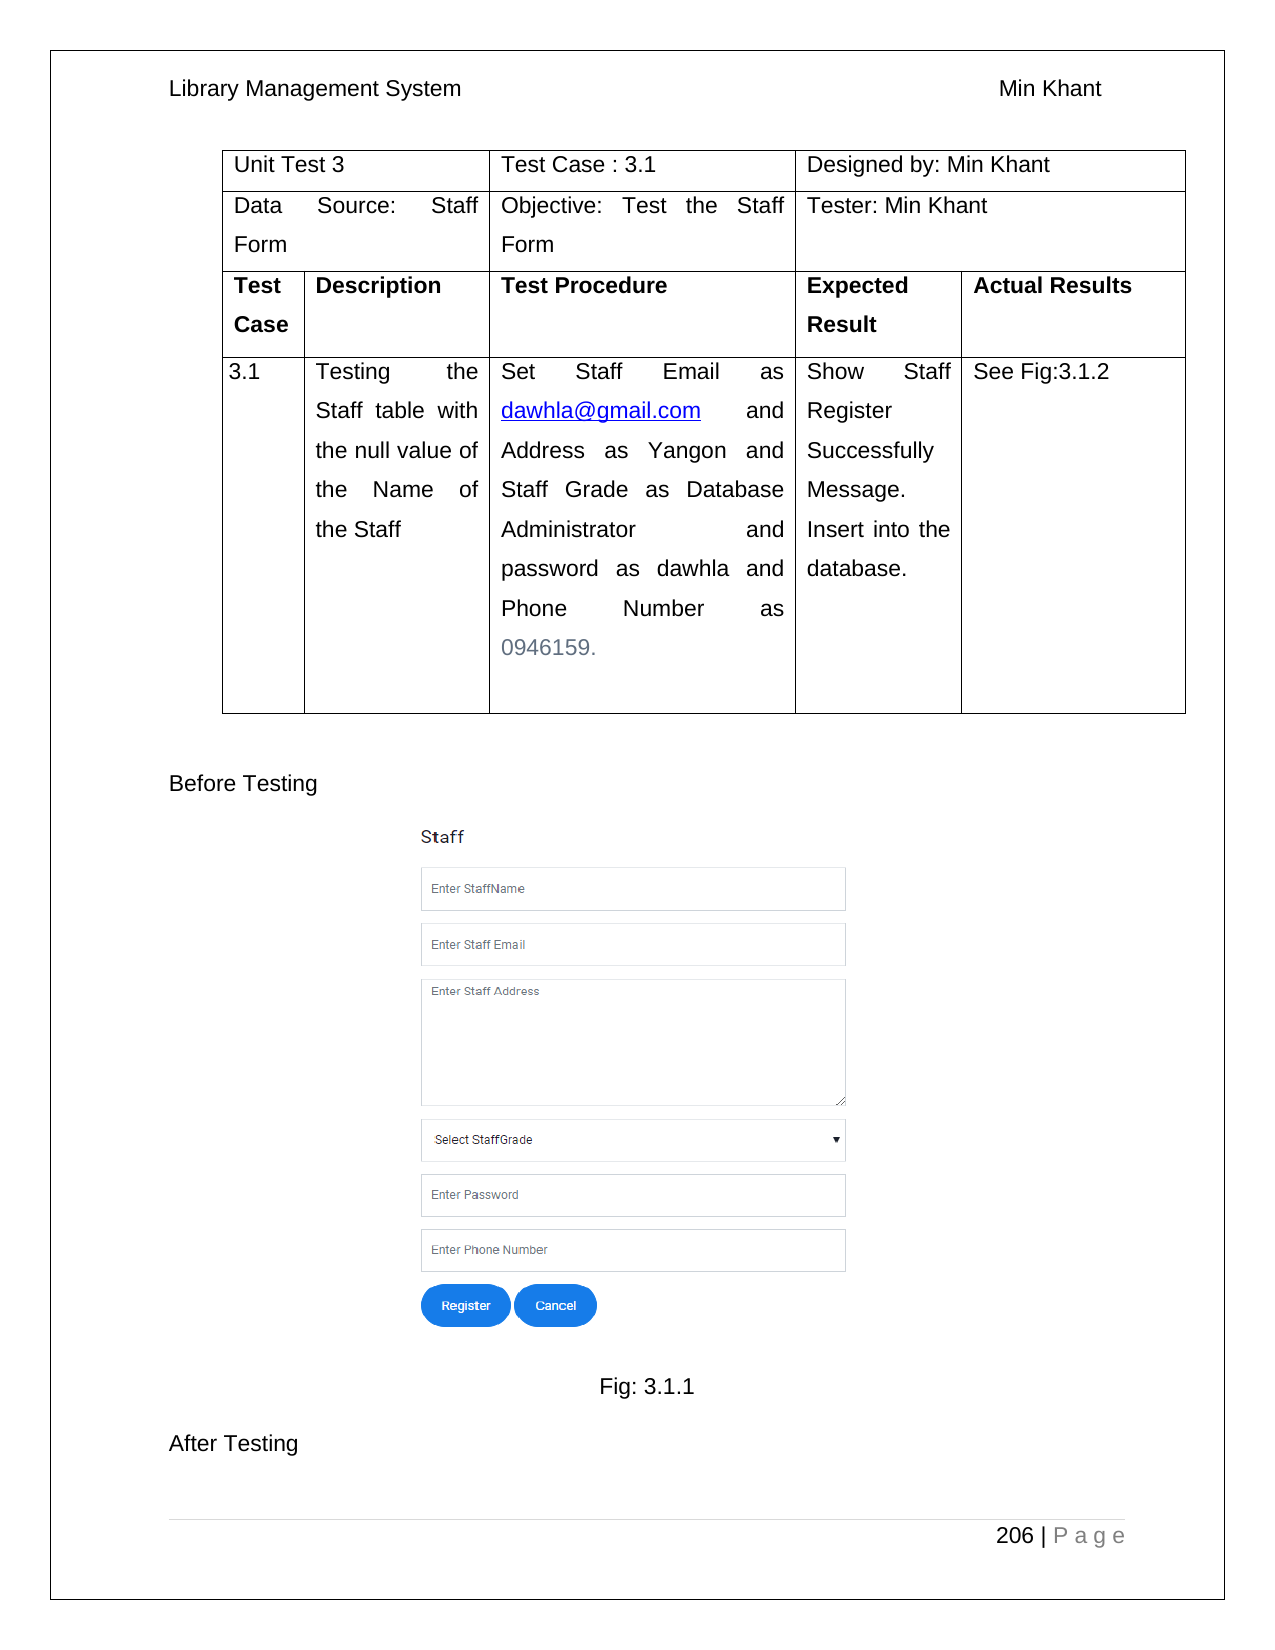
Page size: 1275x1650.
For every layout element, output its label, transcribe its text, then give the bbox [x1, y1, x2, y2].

table_cell See Fig:3.1.2 [962, 358, 1185, 713]
table_cell Show Staff Register Successfully Message. Insert into the database. [796, 358, 961, 713]
text After Testing [169, 1429, 1125, 1456]
table_cell Actual Results [962, 272, 1185, 357]
text Before Testing [169, 770, 1125, 797]
table_header Test Case : 3.1 [490, 151, 795, 191]
table_cell Objective: Test the Staff Form [490, 192, 795, 271]
picture [393, 826, 901, 1344]
table_header Unit Test 3 [223, 151, 489, 191]
table_cell Test Procedure [490, 272, 795, 357]
table_cell Tester: Min Khant [796, 192, 1185, 271]
table_cell 3.1 [223, 358, 304, 713]
table_cell Expected Result [796, 272, 961, 357]
table_cell Testing the Staff table with the null value of the Name of the Staff [305, 358, 489, 713]
text Fig: 3.1.1 [169, 1373, 1125, 1400]
table_header Designed by: Min Khant [796, 151, 1185, 191]
table_cell Description [305, 272, 489, 357]
table_cell Set Staff Email as dawhla@gmail.com and Address as Yangon and Staff Grade as Database Administrator and password as dawhla and Phone Number as 0946159. [490, 358, 795, 713]
table_cell Data Source: Staff Form [223, 192, 489, 271]
table_cell Test Case [223, 272, 304, 357]
